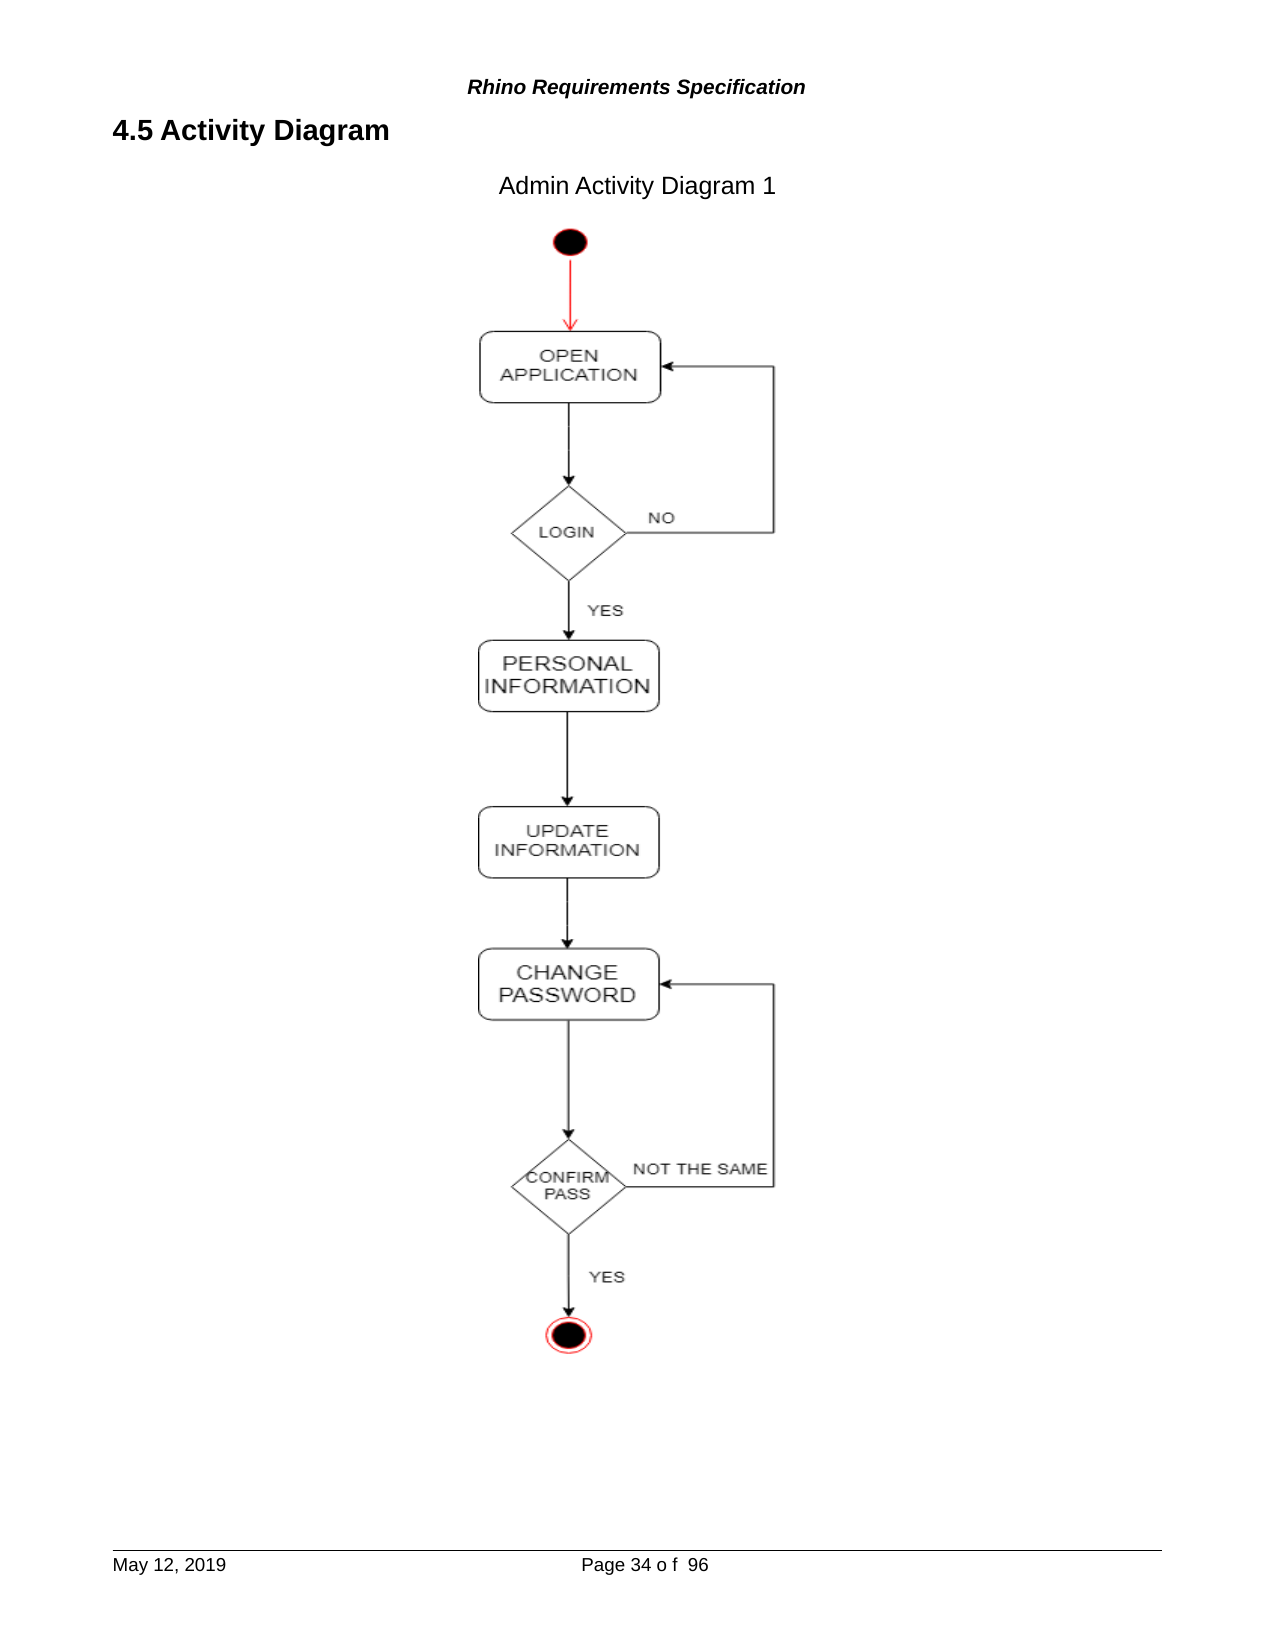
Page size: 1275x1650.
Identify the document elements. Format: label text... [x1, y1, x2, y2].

text Admin Activity Diagram 1 [112, 171, 1162, 200]
text 4.5 Activity Diagram [112, 112, 1162, 146]
picture [478, 224, 797, 1355]
